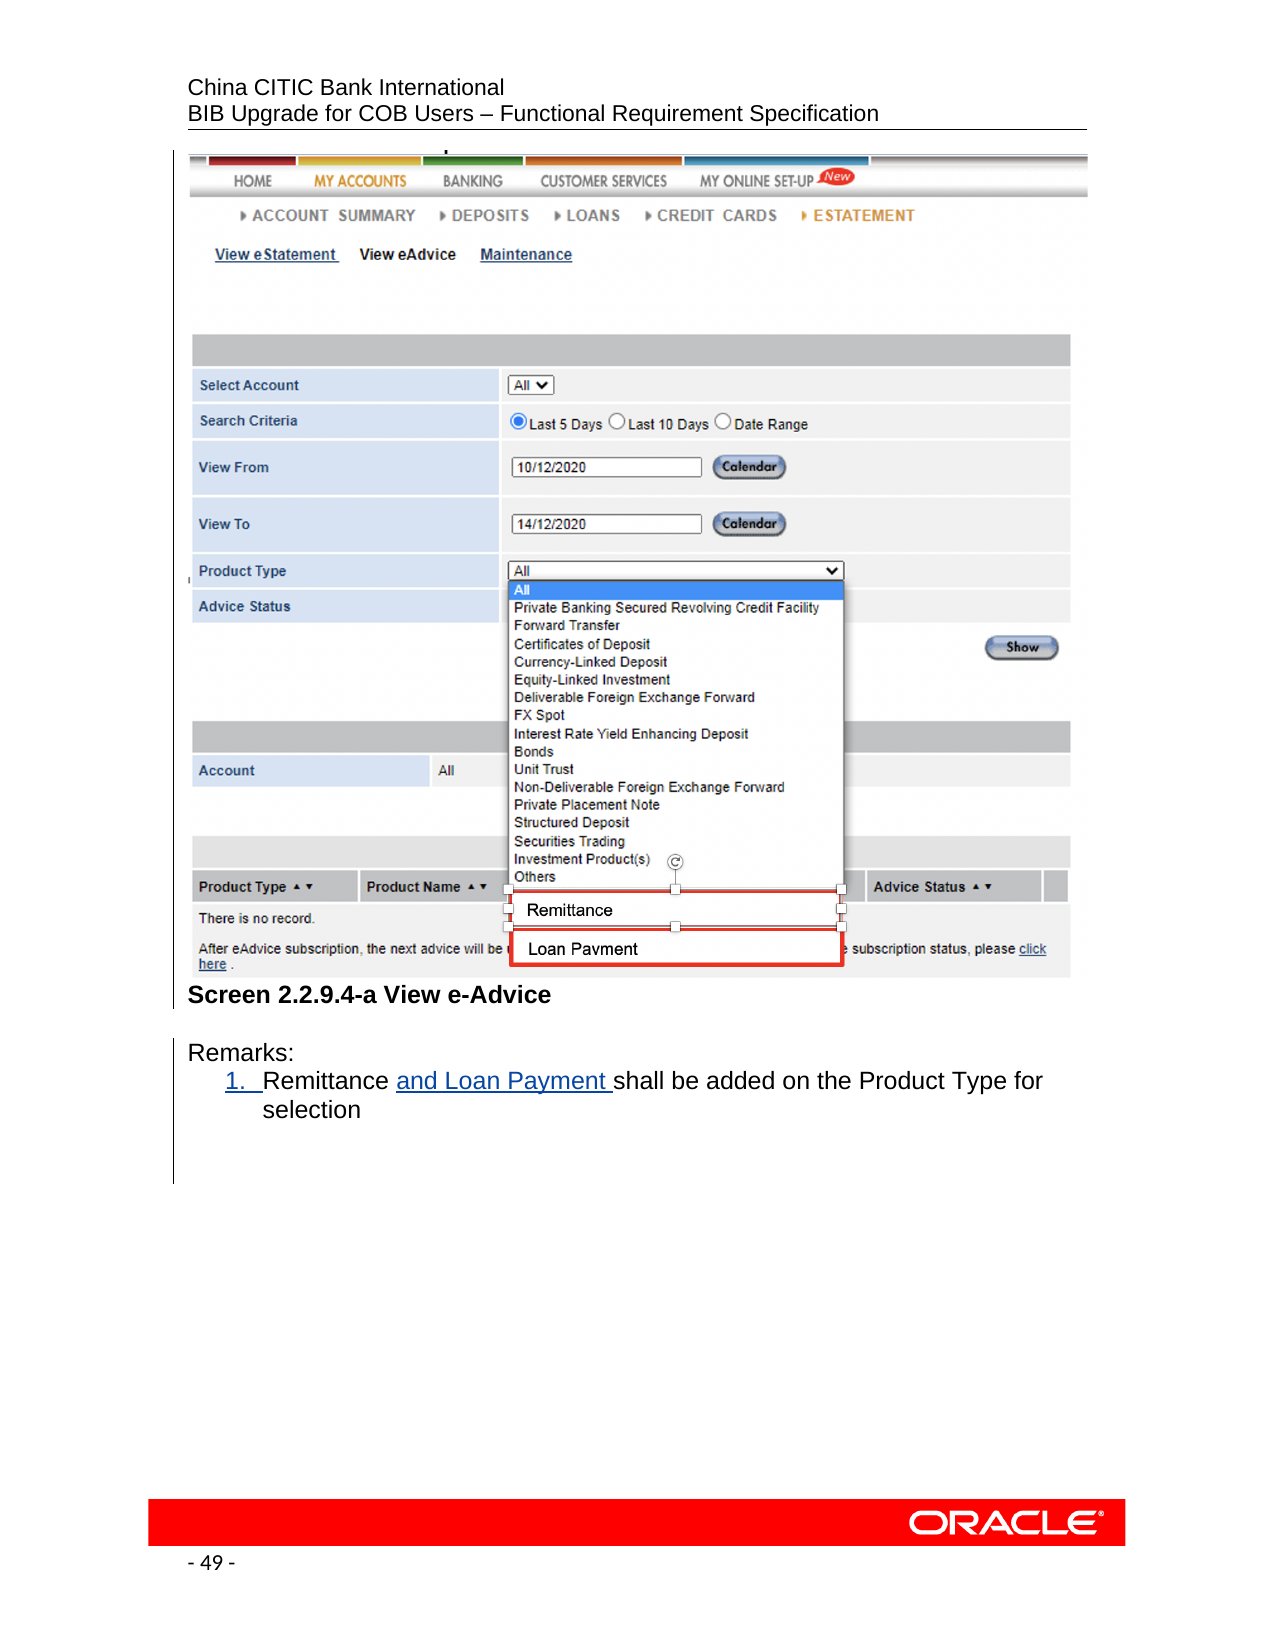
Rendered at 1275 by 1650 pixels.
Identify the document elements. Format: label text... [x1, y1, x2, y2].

picture [187, 150, 1088, 981]
text Remarks: [187, 1038, 1087, 1066]
picture [148, 1499, 1126, 1546]
list Remittance shall be added on the Product Type for selection [225, 1066, 1087, 1124]
text Screen 2.2.9.4-a View e-Advice [187, 981, 1087, 1009]
